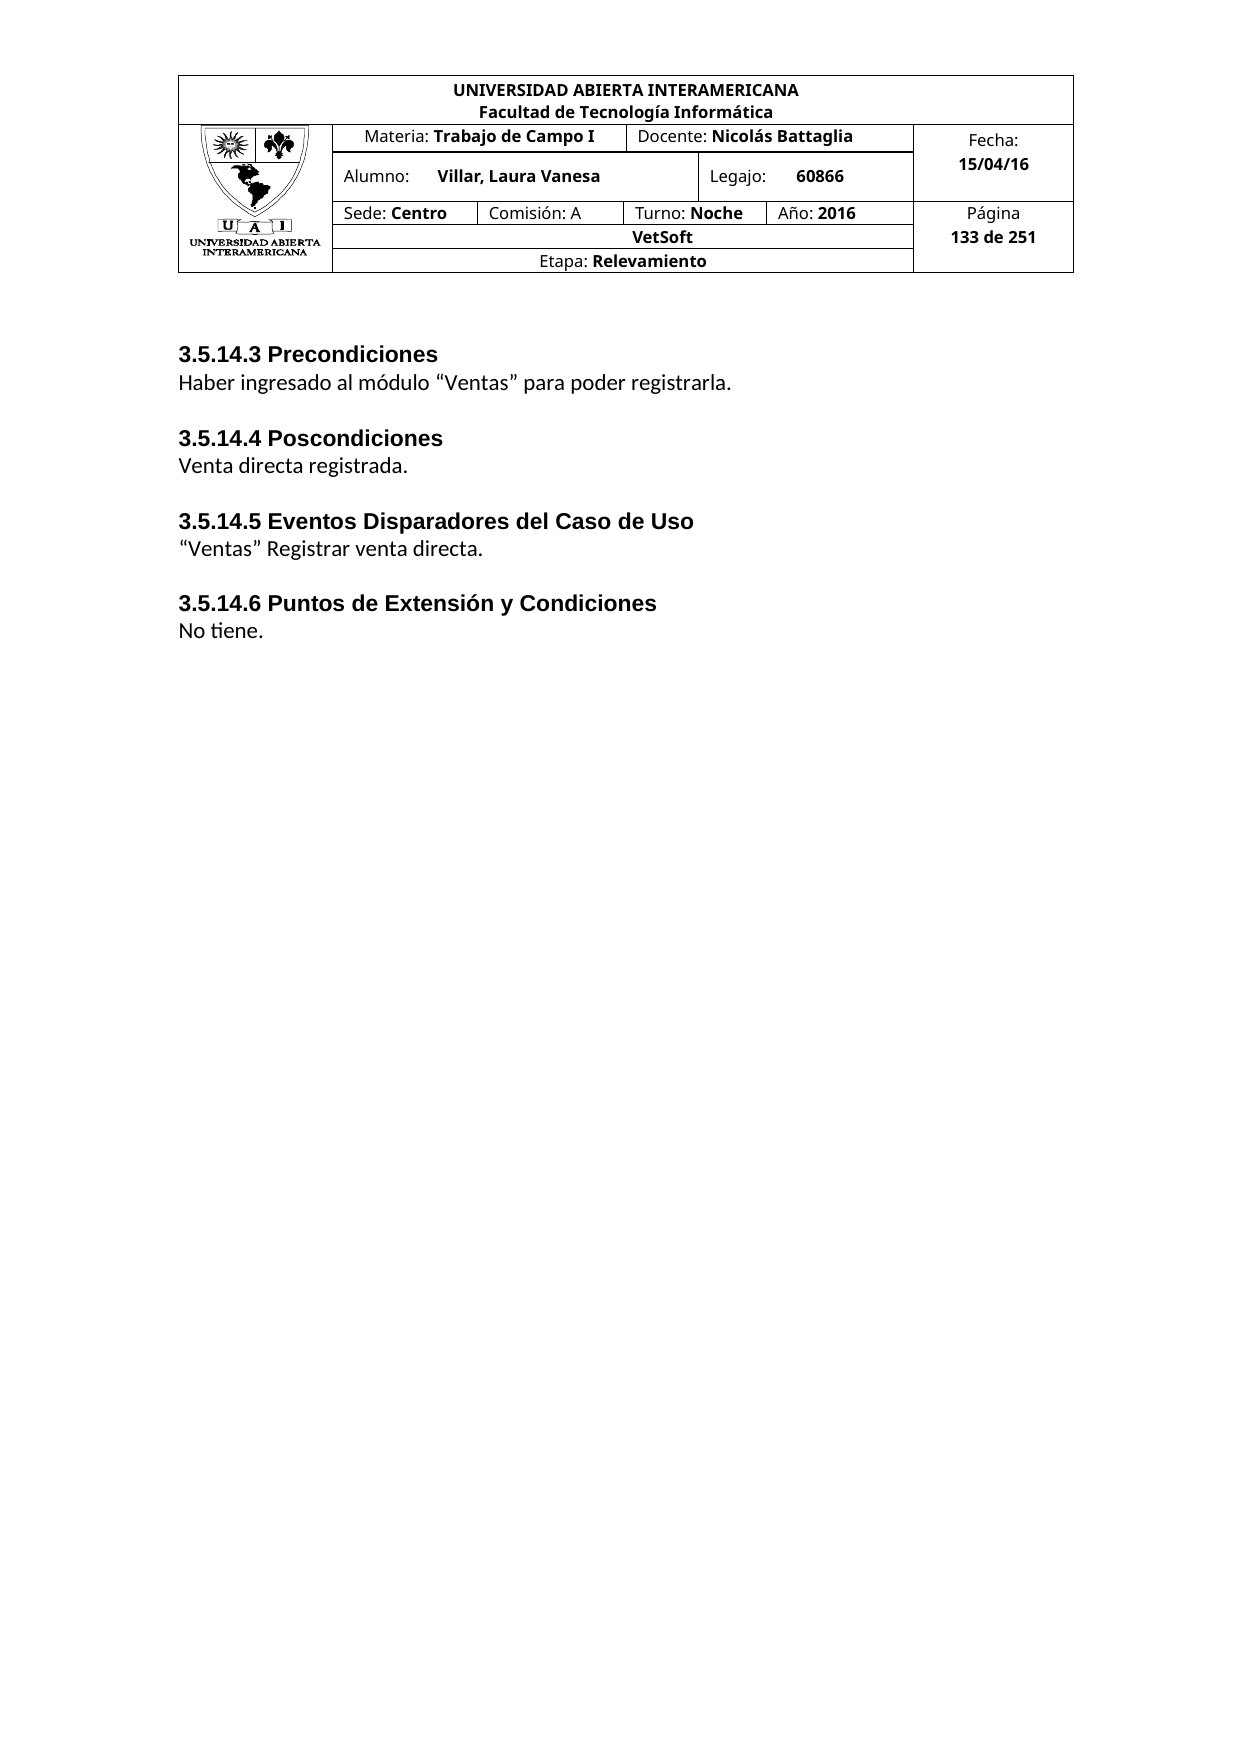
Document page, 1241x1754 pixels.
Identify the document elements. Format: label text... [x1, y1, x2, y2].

text Haber ingresado al módulo “Ventas” para poder registrarla. [178, 368, 1062, 396]
subtitle 3.5.14.4 Poscondiciones [178, 424, 1062, 451]
text Venta directa registrada. [178, 451, 1062, 479]
subtitle 3.5.14.3 Precondiciones [178, 341, 1062, 368]
subtitle 3.5.14.6 Puntos de Extensión y Condiciones [178, 590, 1062, 616]
subtitle 3.5.14.5 Eventos Disparadores del Caso de Uso [178, 508, 1062, 534]
text No tiene. [178, 616, 1062, 644]
text “Ventas” Registrar venta directa. [178, 534, 1062, 562]
